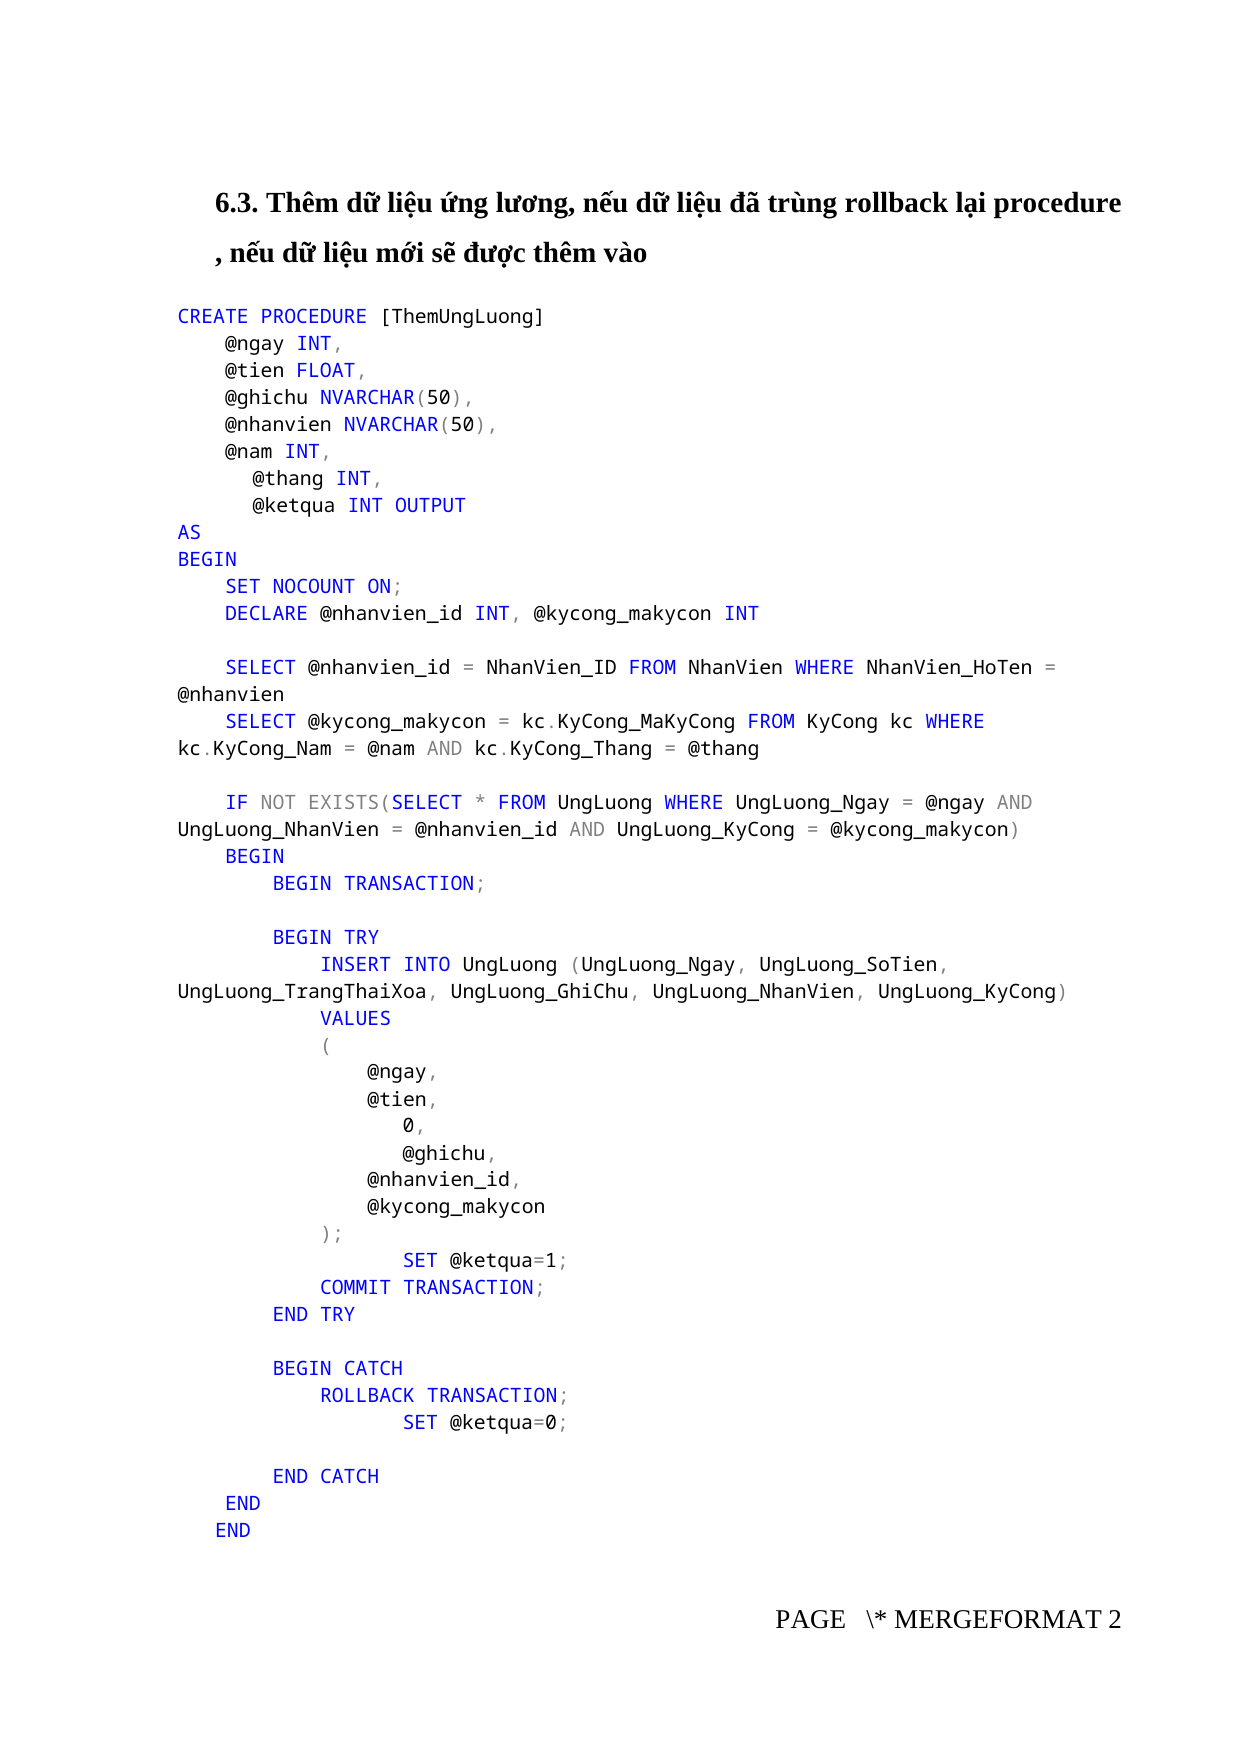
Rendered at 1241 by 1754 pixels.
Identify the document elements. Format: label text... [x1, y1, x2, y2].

text ); [177, 1220, 1122, 1247]
text COMMIT TRANSACTION; [177, 1274, 1122, 1301]
text BEGIN [177, 545, 1122, 572]
text CREATE PROCEDURE [ThemUngLuong] [177, 302, 1122, 329]
text @nhanvien_id, [177, 1166, 1122, 1193]
text BEGIN TRY [177, 923, 1122, 950]
text DECLARE @nhanvien_id INT, @kycong_makycon INT [177, 599, 1122, 626]
text SELECT @nhanvien_id = NhanVien_ID FROM NhanVien WHERE NhanVien_HoTen = @nhanvien [177, 653, 1122, 707]
text @ngay INT, [177, 329, 1122, 356]
text SET @ketqua=1; [177, 1247, 1122, 1274]
text BEGIN [177, 842, 1122, 869]
text INSERT INTO UngLuong (UngLuong_Ngay, UngLuong_SoTien, UngLuong_TrangThaiXoa, UngLuong_GhiChu, UngLuong_NhanVien, UngLuong_KyCong) [177, 950, 1122, 1004]
text @kycong_makycon [177, 1193, 1122, 1220]
text END [177, 1489, 1122, 1516]
text @nhanvien NVARCHAR(50), [177, 410, 1122, 437]
text AS [177, 518, 1122, 545]
text @tien, [177, 1085, 1122, 1112]
text SELECT @kycong_makycon = kc.KyCong_MaKyCong FROM KyCong kc WHERE kc.KyCong_Nam = @nam AND kc.KyCong_Thang = @thang [177, 707, 1122, 761]
text SET @ketqua=0; [177, 1408, 1122, 1436]
text VALUES [177, 1004, 1122, 1031]
text BEGIN TRANSACTION; [177, 869, 1122, 896]
text @nam INT, [177, 437, 1122, 464]
text END [215, 1516, 1122, 1543]
text IF NOT EXISTS(SELECT * FROM UngLuong WHERE UngLuong_Ngay = @ngay AND UngLuong_NhanVien = @nhanvien_id AND UngLuong_KyCong = @kycong_makycon) [177, 788, 1122, 842]
text @ngay, [177, 1058, 1122, 1085]
text @ketqua INT OUTPUT [177, 491, 1122, 518]
text ROLLBACK TRANSACTION; [177, 1382, 1122, 1408]
text ( [177, 1031, 1122, 1058]
text @tien FLOAT, [177, 356, 1122, 383]
text END CATCH [177, 1462, 1122, 1489]
text 6.3. Thêm dữ liệu ứng lương, nếu dữ liệu đã trùng rollback lại procedure , nếu dữ liệu mới sẽ được thêm vào [215, 185, 1122, 269]
text @thang INT, [177, 464, 1122, 491]
text @ghichu NVARCHAR(50), [177, 383, 1122, 410]
text 0, [177, 1112, 1122, 1139]
text SET NOCOUNT ON; [177, 572, 1122, 599]
text BEGIN CATCH [177, 1354, 1122, 1382]
text @ghichu, [177, 1139, 1122, 1166]
text END TRY [177, 1301, 1122, 1328]
